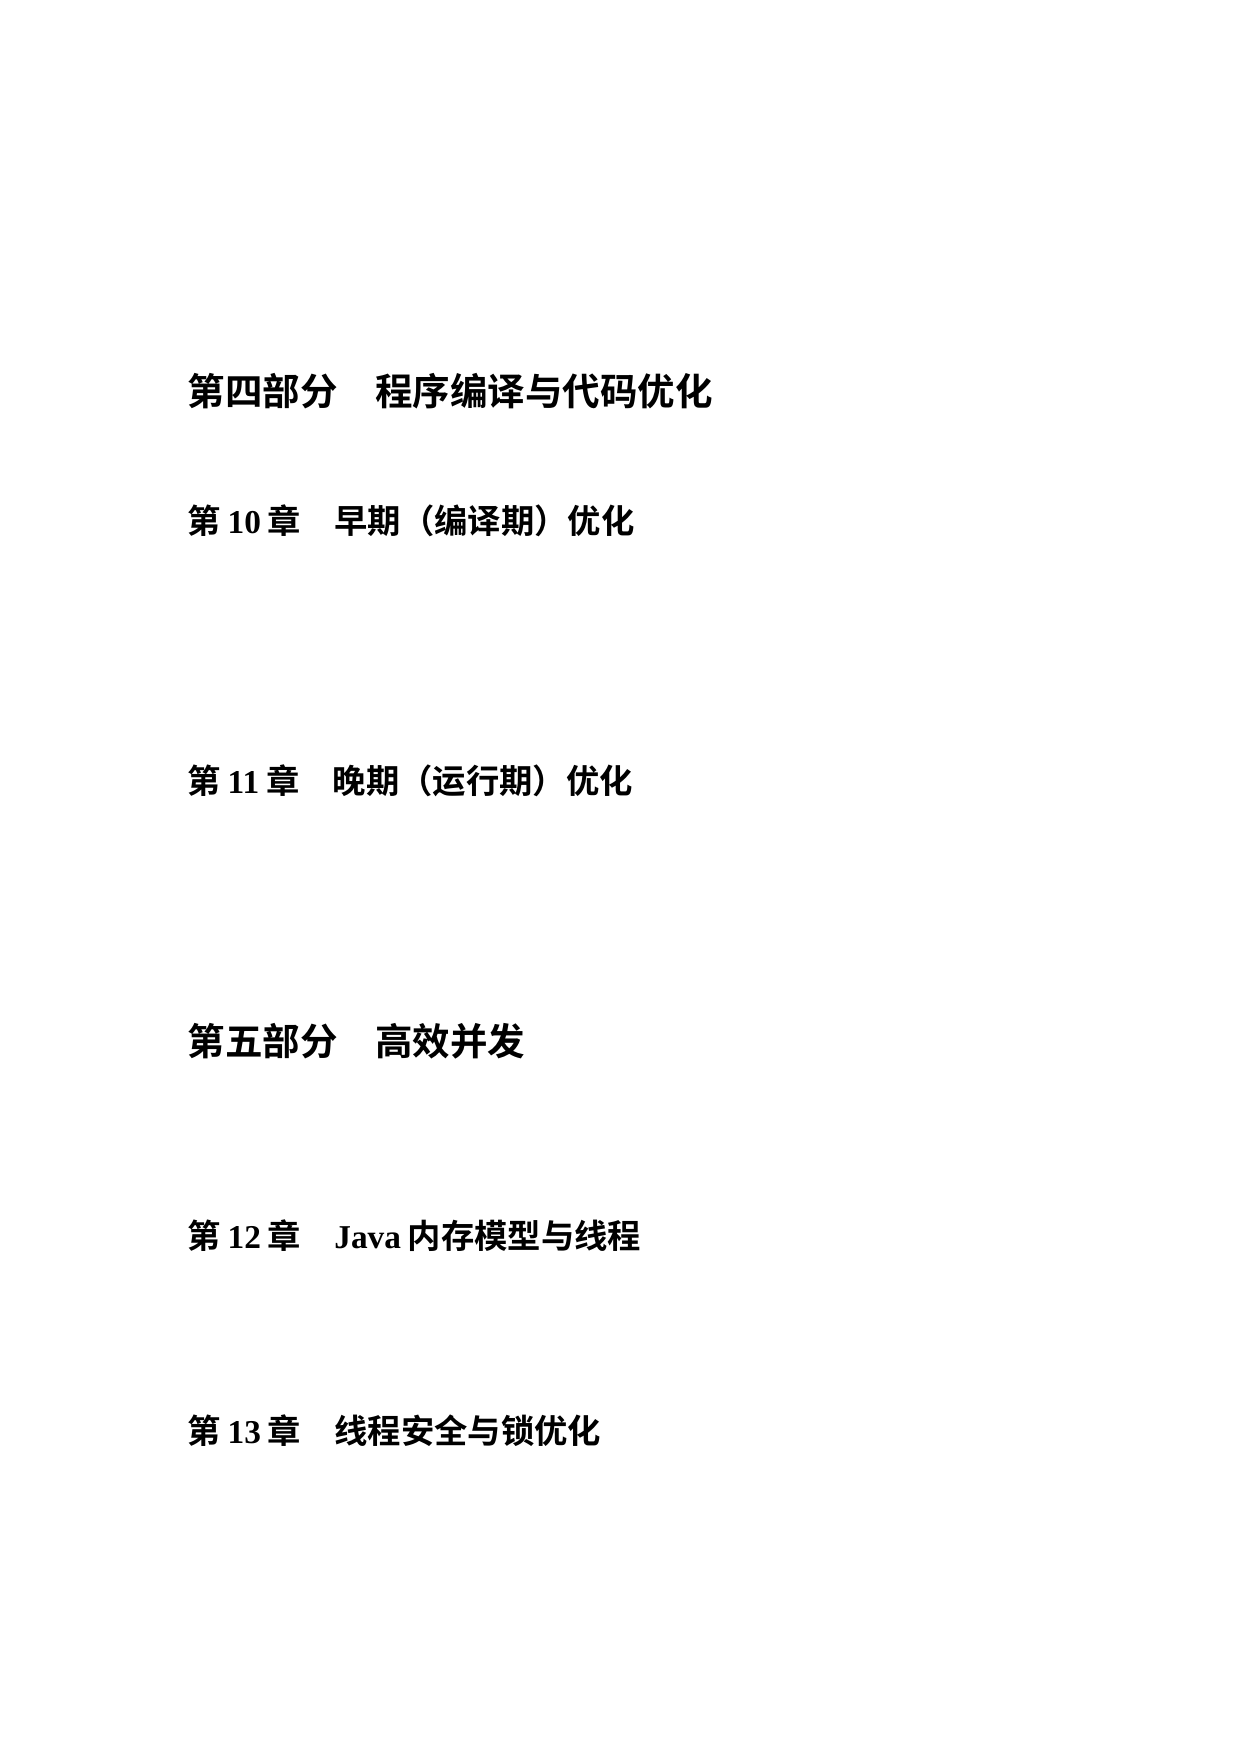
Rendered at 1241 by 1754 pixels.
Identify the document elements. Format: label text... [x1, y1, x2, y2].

text 第12章 Java内存模型与线程 [187, 1202, 1053, 1267]
text 第四部分 程序编译与代码优化 [187, 357, 1053, 422]
text 第10章 早期（编译期）优化 [187, 487, 1053, 552]
text 第13章 线程安全与锁优化 [187, 1397, 1053, 1462]
text 第11章 晚期（运行期）优化 [187, 747, 1053, 812]
text 第五部分 高效并发 [187, 1007, 1053, 1072]
